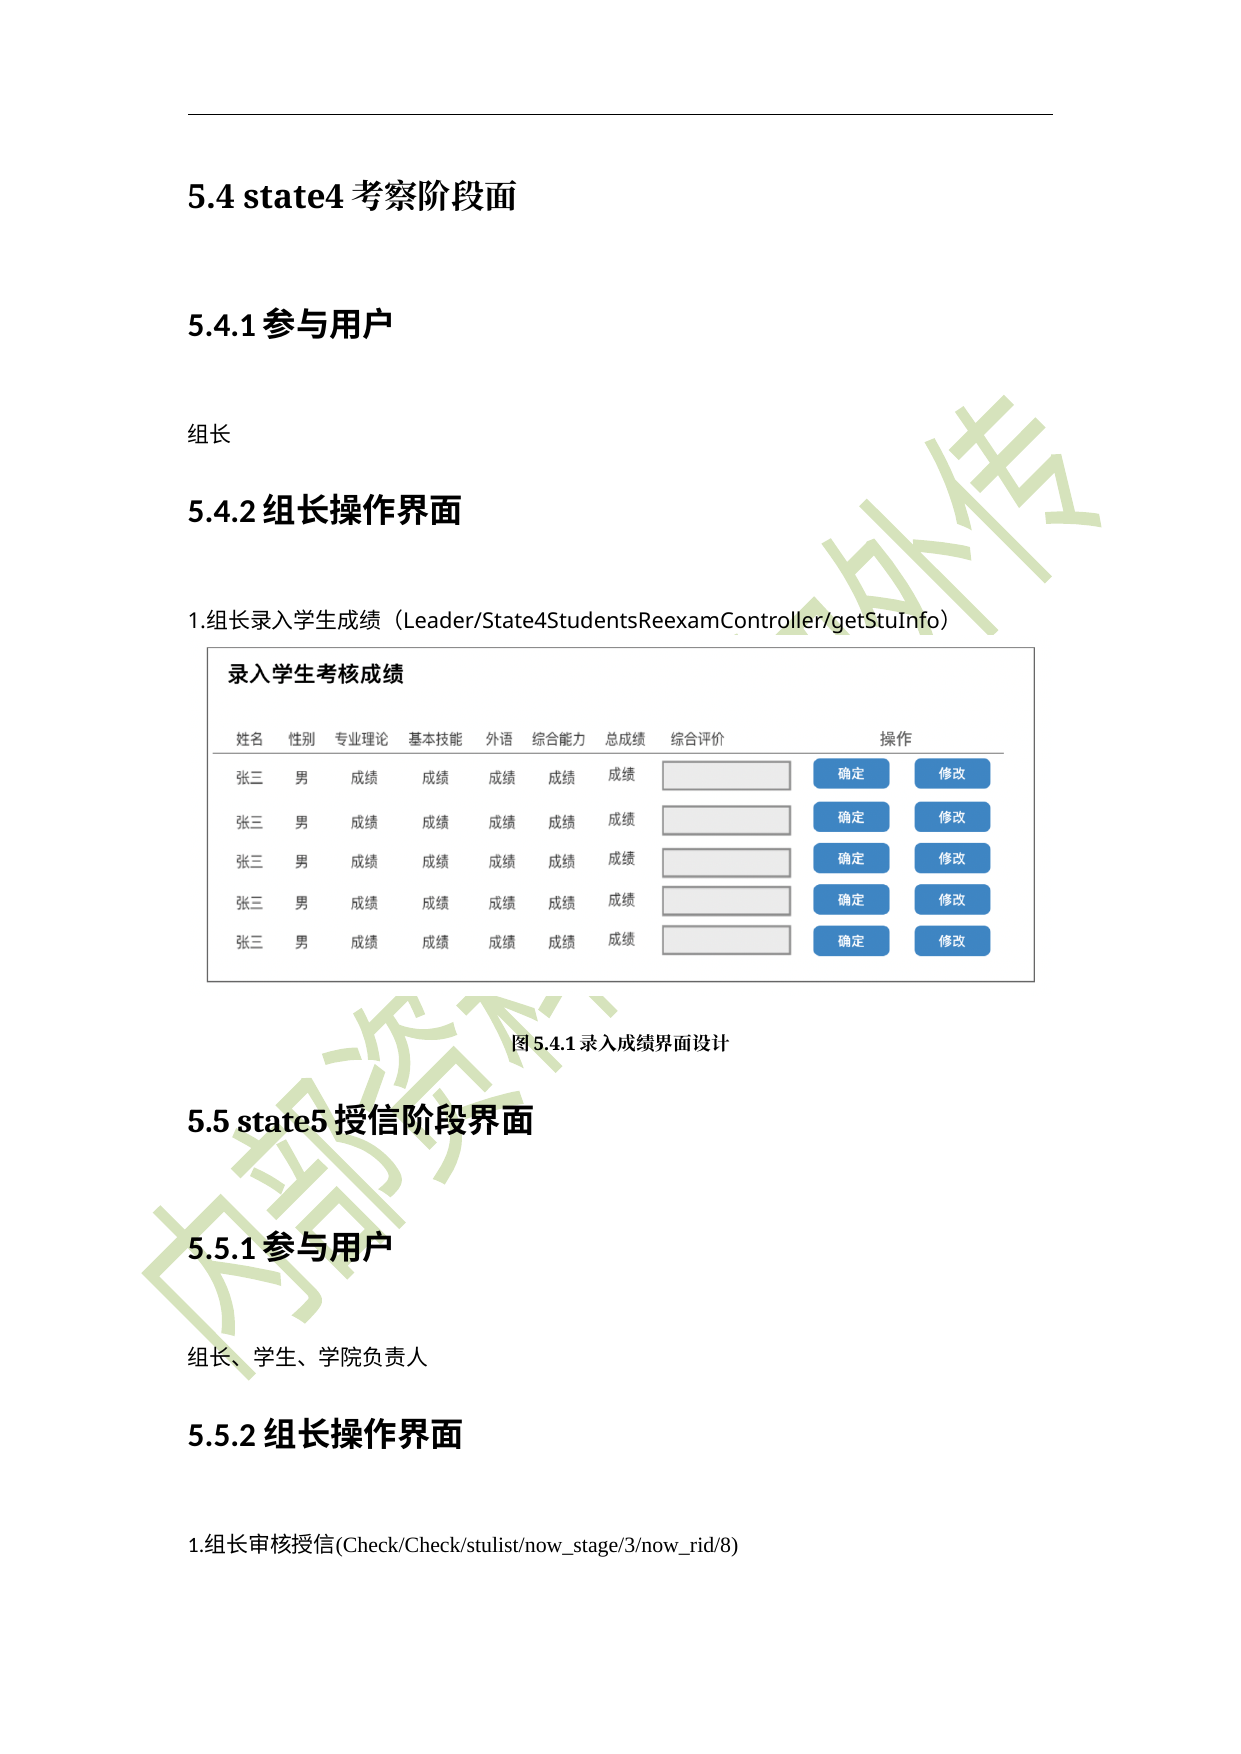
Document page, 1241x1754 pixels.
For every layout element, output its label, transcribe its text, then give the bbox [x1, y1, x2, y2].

subtitle 5.4.2组长操作界面 [187, 476, 1053, 541]
picture [187, 635, 1053, 996]
subtitle 5.5.2 组长操作界面 [187, 1399, 1053, 1464]
text 组长、学生、学院负责人 [187, 1339, 1053, 1372]
subtitle 5.5 state5授信阶段界面 [187, 1085, 1053, 1150]
text 1.组长录入学生成绩（Leader/State4StudentsReexamController/getStuInfo） [187, 603, 1053, 635]
subtitle 5.4.1参与用户 [187, 289, 1053, 354]
subtitle 5.5.1参与用户 [187, 1212, 1053, 1277]
subtitle 5.4 state4考察阶段面 [187, 162, 1053, 227]
text 组长 [187, 416, 1053, 449]
text 1.组长审核授信(Check/Check/stulist/now_stage/3/now_rid/8) [187, 1526, 1053, 1559]
text 图5.4.1录入成绩界面设计 [187, 1026, 1053, 1058]
